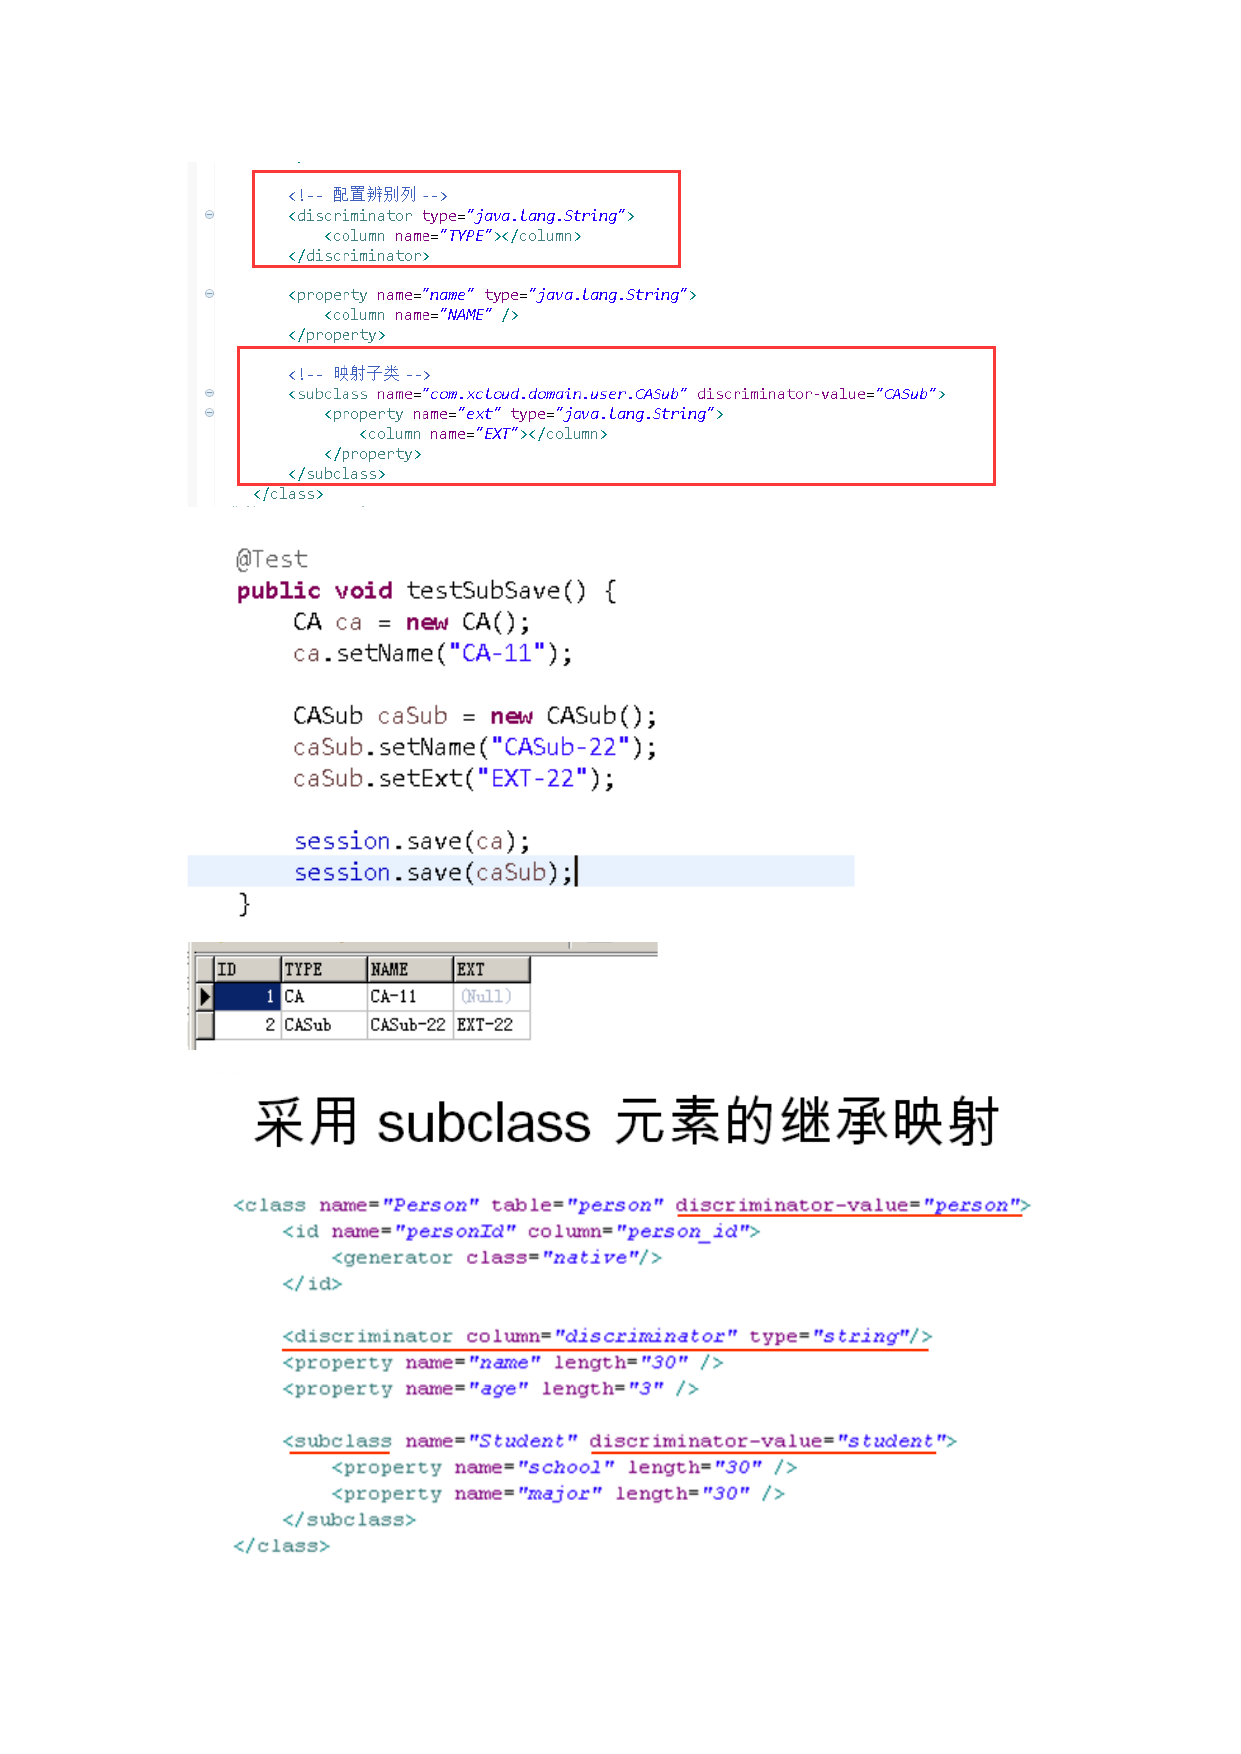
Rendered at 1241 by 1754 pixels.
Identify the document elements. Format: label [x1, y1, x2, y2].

picture [187, 942, 658, 1050]
picture [187, 519, 855, 926]
picture [187, 162, 1053, 507]
picture [187, 1072, 1053, 1585]
